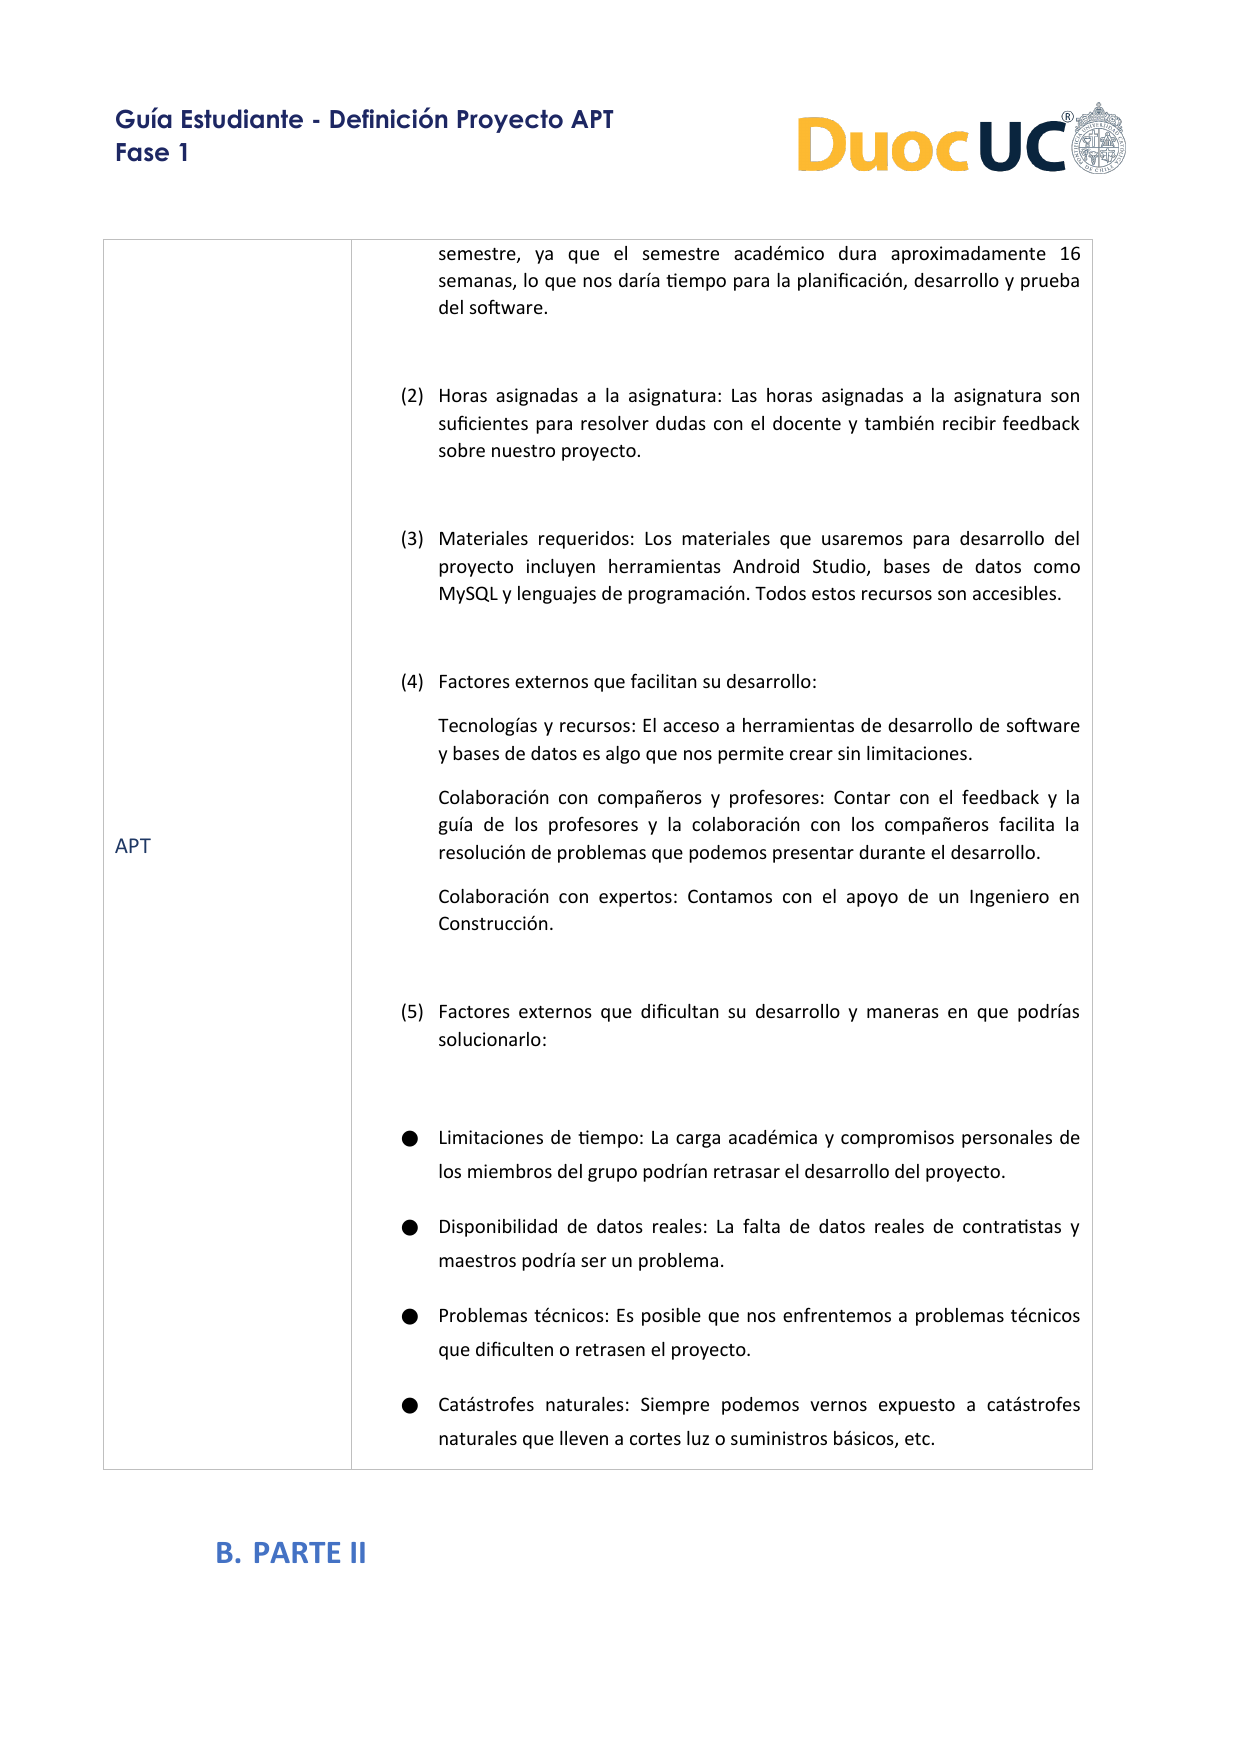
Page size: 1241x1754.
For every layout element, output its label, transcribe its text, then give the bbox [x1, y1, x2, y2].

picture [798, 102, 1126, 174]
table_cell Factibilidad de desarrollo del Proyecto APT [104, 240, 351, 1469]
list PARTE II [215, 1531, 1063, 1571]
